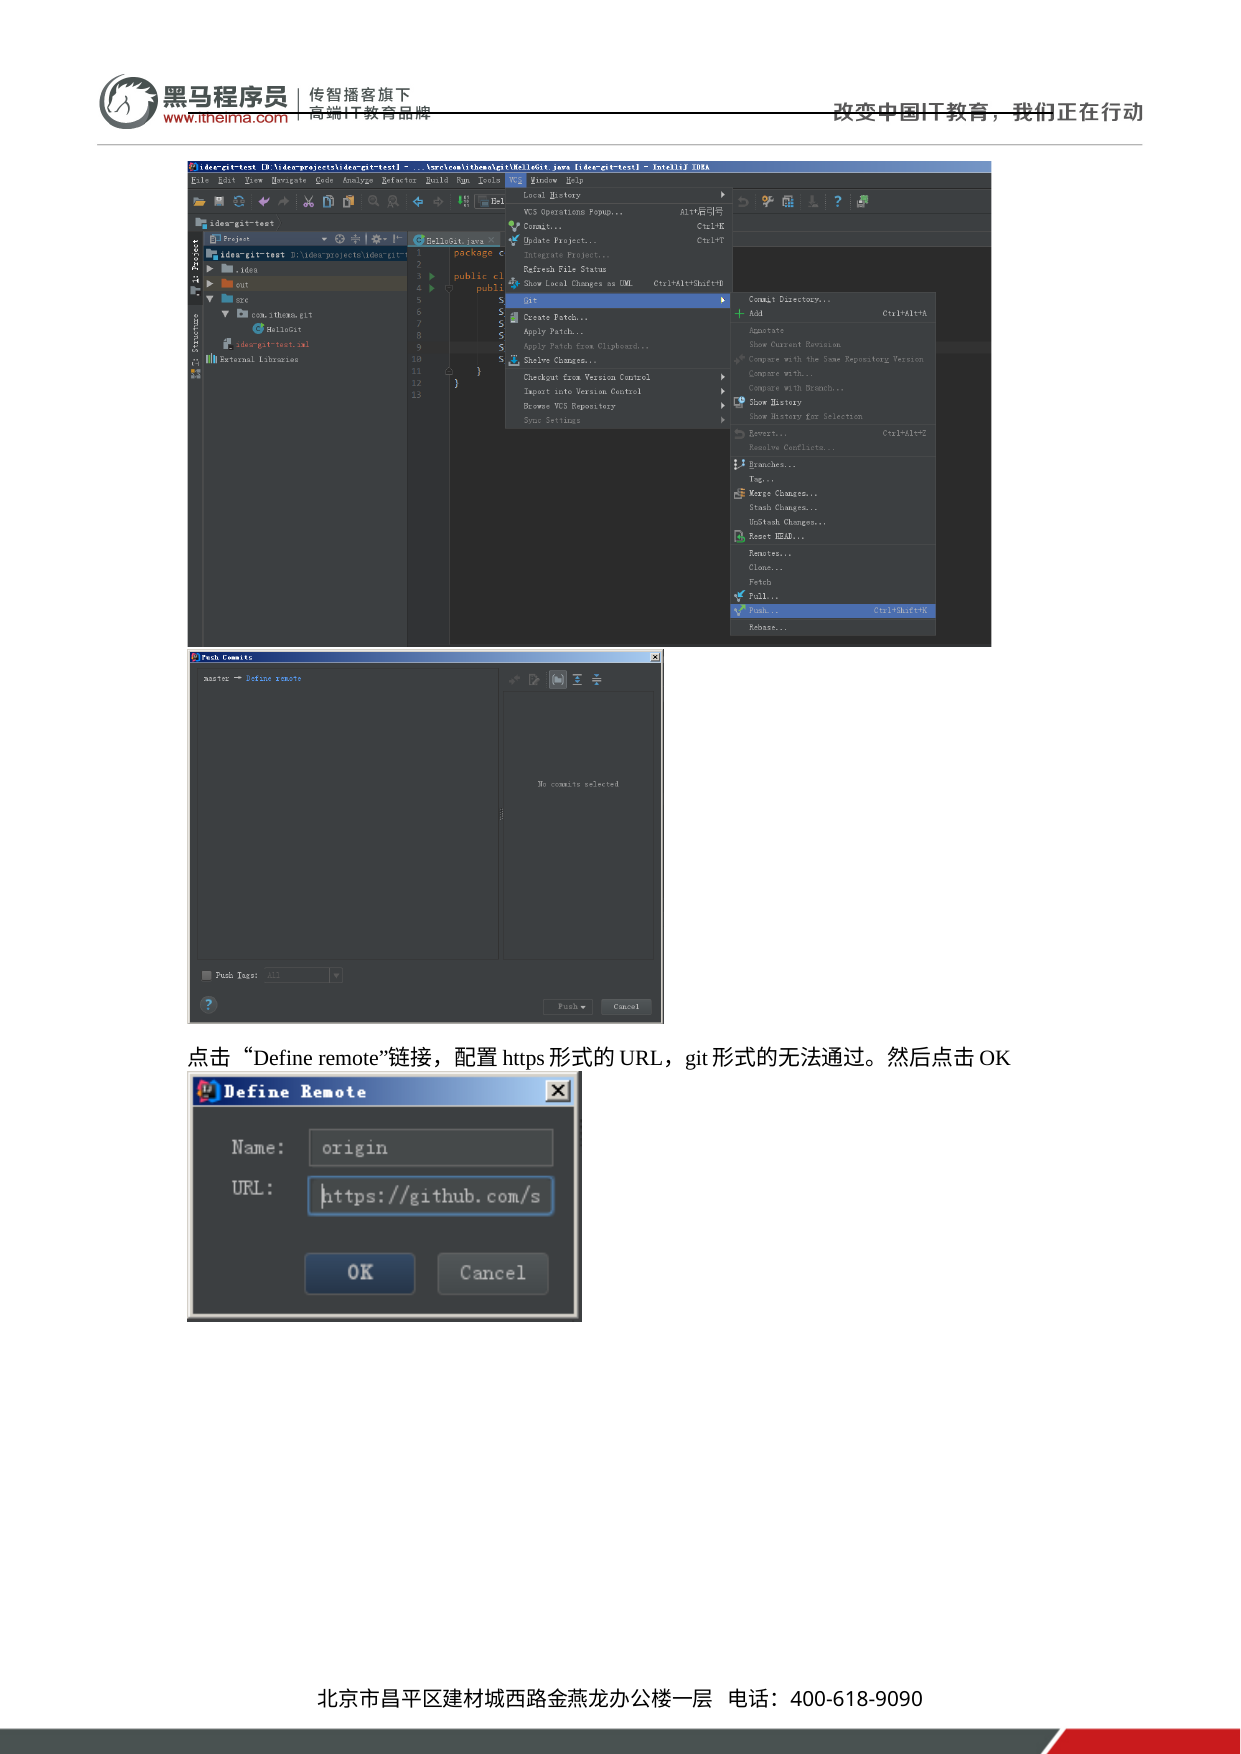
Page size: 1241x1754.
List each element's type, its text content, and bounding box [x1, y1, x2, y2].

picture [0, 3, 1241, 153]
picture [187, 1071, 582, 1322]
picture [187, 649, 664, 1024]
text 点击“Define remote”链接，配置https形式的URL，git形式的无法通过。然后点击OK [187, 1039, 1053, 1072]
picture [0, 1669, 1241, 1754]
picture [187, 161, 992, 647]
